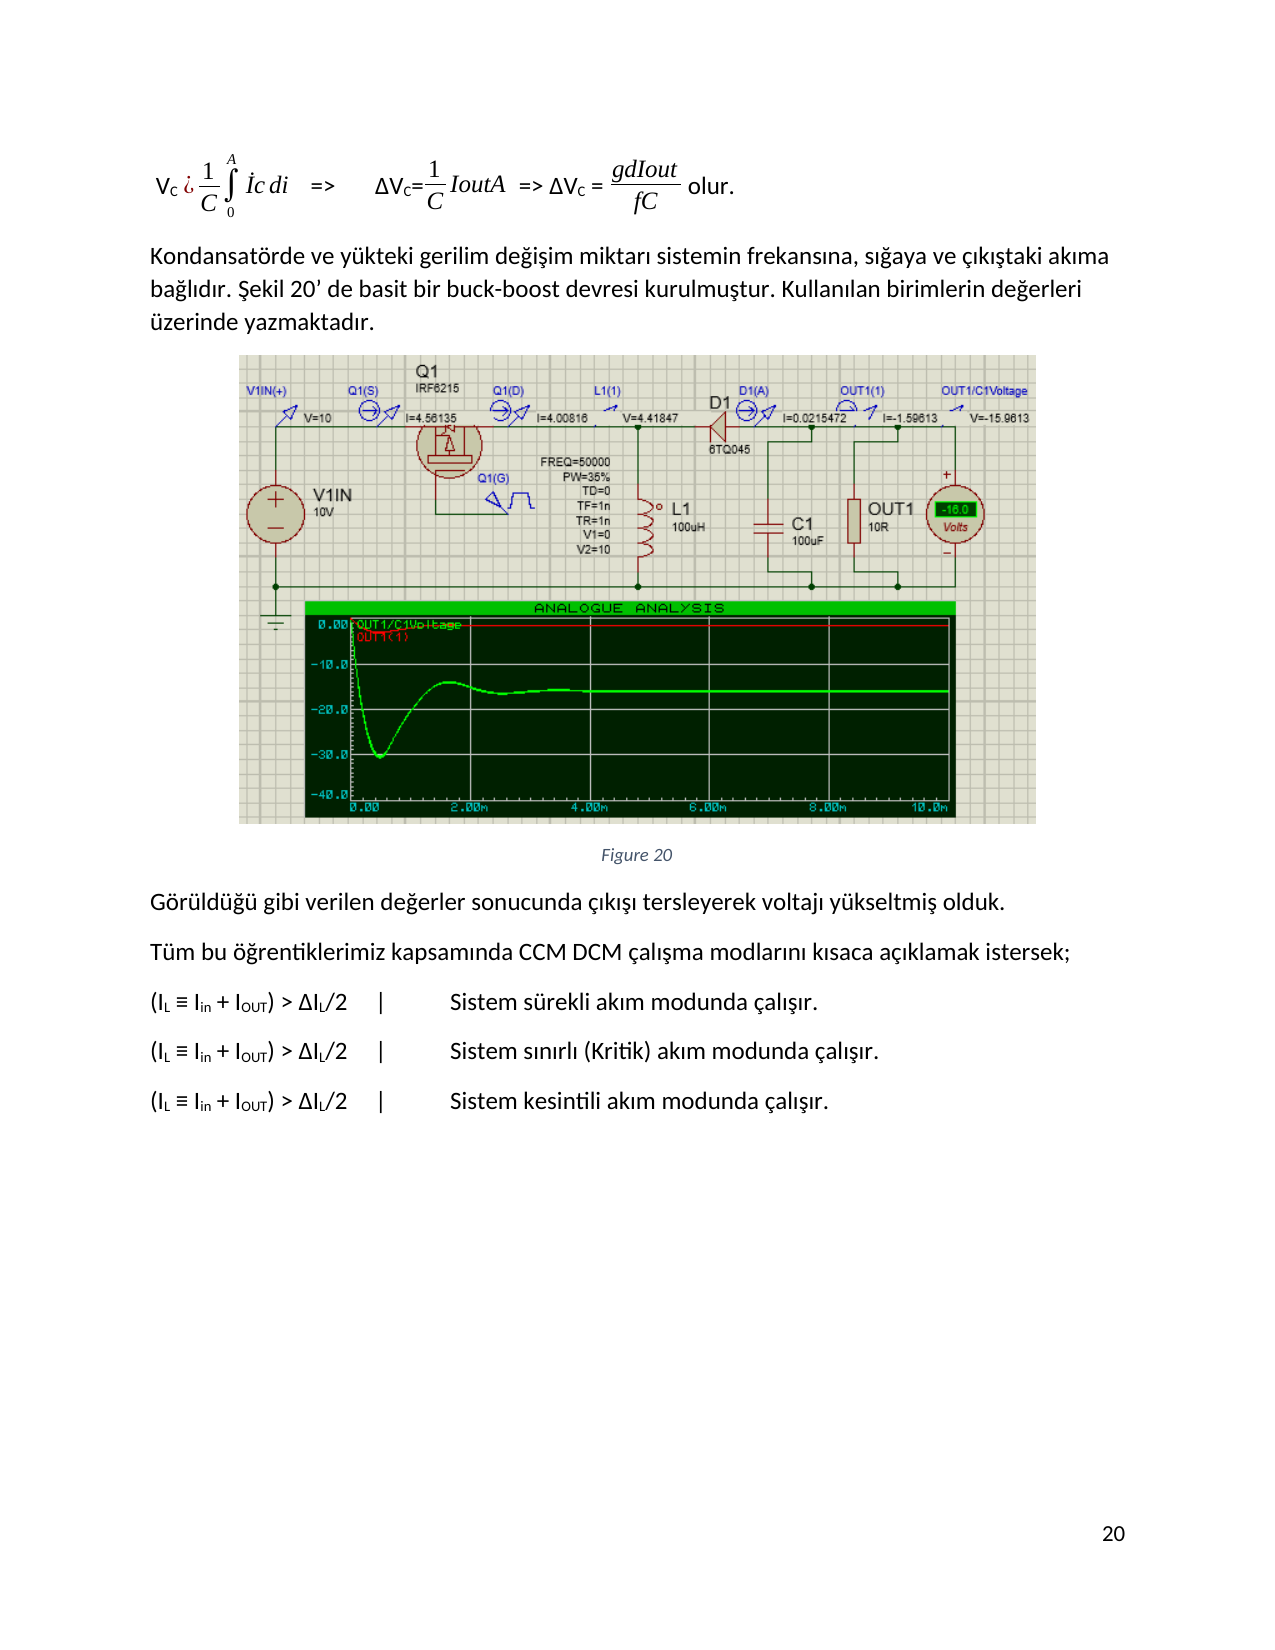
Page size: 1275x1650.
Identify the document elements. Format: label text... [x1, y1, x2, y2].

text (IL ≡ Iin + IOUT) > ∆IL/2 | Sistem sürekli akım modunda çalışır. [150, 986, 1125, 1016]
text Kondansatörde ve yükteki gerilim değişim miktarı sistemin frekansına, sığaya ve çıkıştaki akıma bağlıdır. Şekil 20’ de basit bir buck-boost devresi kurulmuştur. Kullanılan birimlerin değerleri üzerinde yazmaktadır. [150, 240, 1125, 336]
text (IL ≡ Iin + IOUT) > ∆IL/2 | Sistem sınırlı (Kritik) akım modunda çalışır. [150, 1035, 1125, 1066]
text Görüldüğü gibi verilen değerler sonucunda çıkışı tersleyerek voltajı yükseltmiş olduk. [150, 887, 1125, 917]
text Tüm bu öğrentiklerimiz kapsamında CCM DCM çalışma modlarını kısaca açıklamak istersek; [150, 936, 1125, 967]
text (IL ≡ Iin + IOUT) > ∆IL/2 | Sistem kesintili akım modunda çalışır. [150, 1085, 1125, 1115]
text VC => ∆VC= => ∆VC = olur. [150, 150, 1125, 221]
picture [239, 355, 1036, 824]
